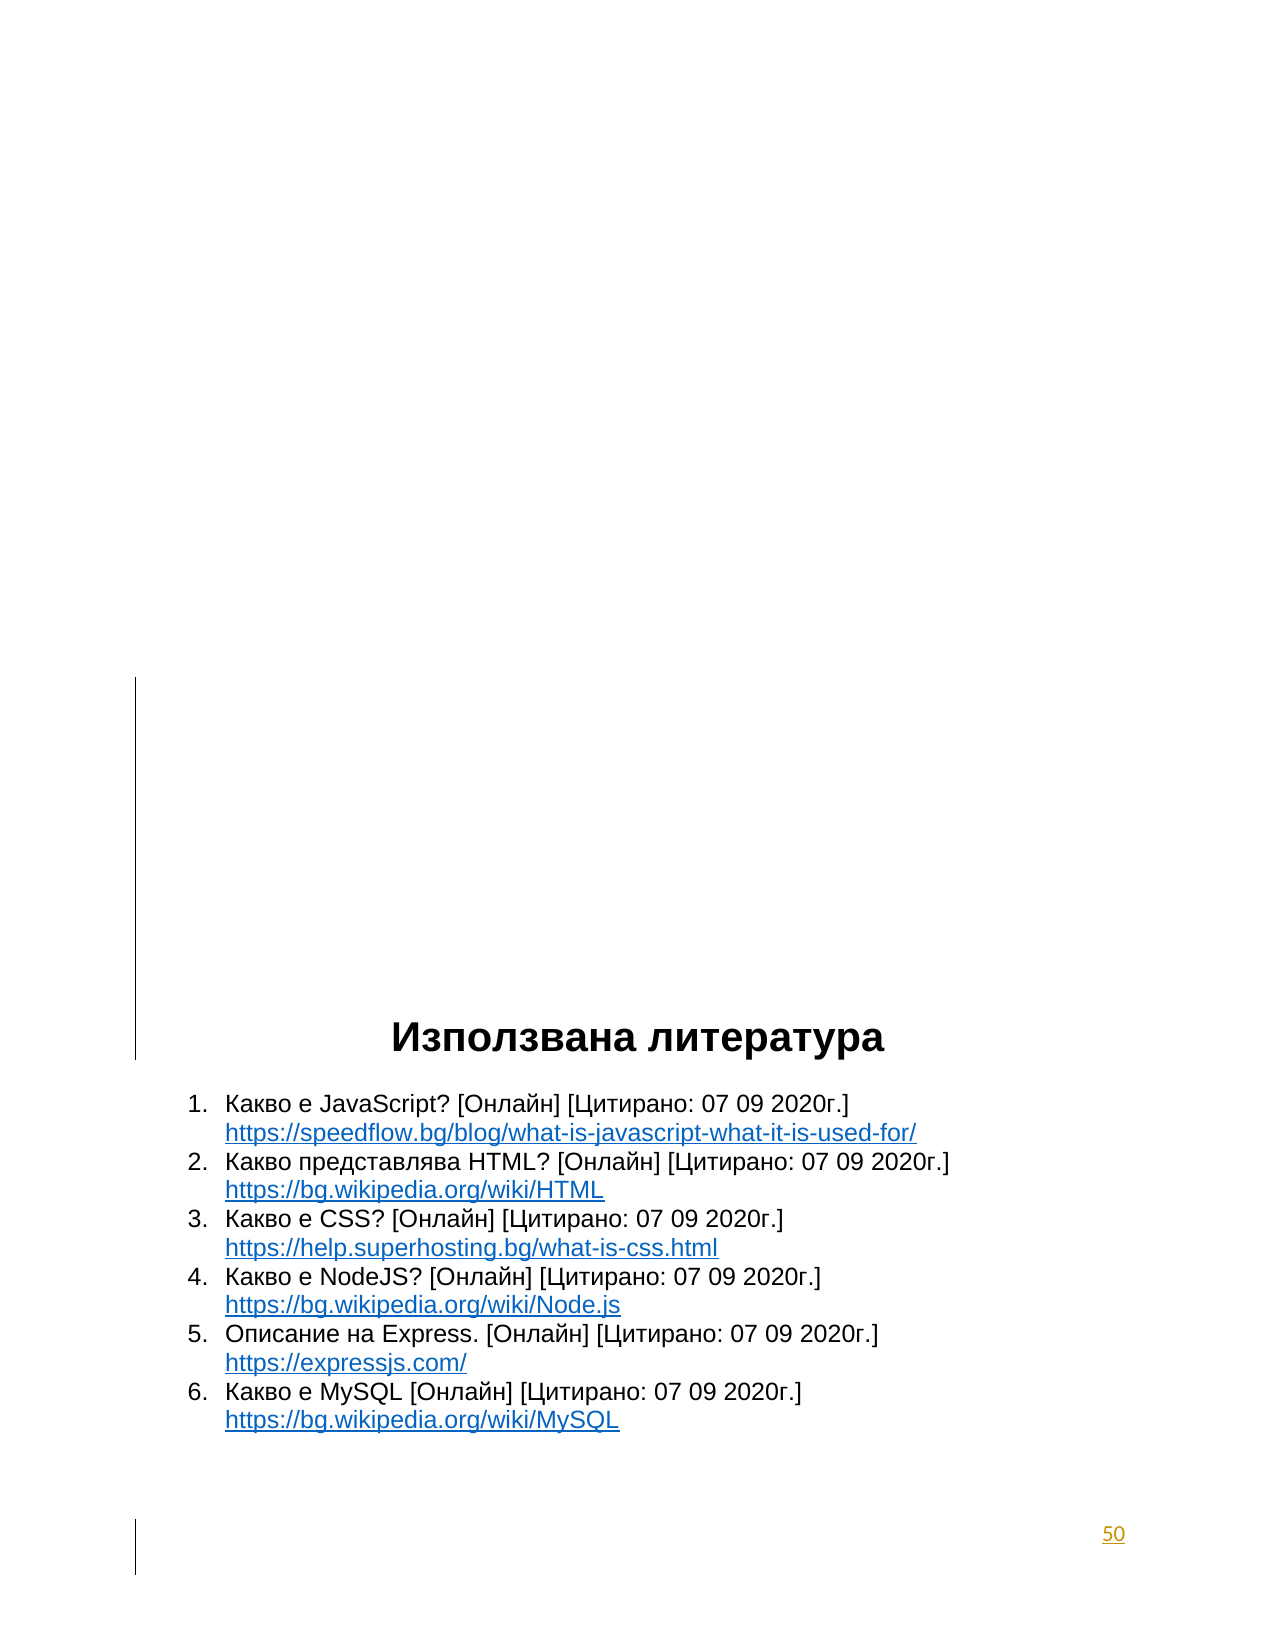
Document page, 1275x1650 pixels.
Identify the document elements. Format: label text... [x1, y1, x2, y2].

list Описание на Express. [Онлайн] [Цитирано: 07 09 2020г.] https://expressjs.com/ [187, 1319, 1125, 1377]
text Използвана литература [150, 1012, 1125, 1060]
list Какво е NodeJS? [Онлайн] [Цитирано: 07 09 2020г.] https://bg.wikipedia.org/wiki/Node.js [187, 1262, 1125, 1319]
list Какво е MySQL [Онлайн] [Цитирано: 07 09 2020г.] https://bg.wikipedia.org/wiki/MySQL [187, 1377, 1125, 1434]
list Какво е CSS? [Онлайн] [Цитирано: 07 09 2020г.] https://help.superhosting.bg/what-is-css.html [187, 1204, 1125, 1262]
list Какво е JavaScript? [Онлайн] [Цитирано: 07 09 2020г.] https://speedflow.bg/blog/what-is-javascript-what-it-is-used-for/ [187, 1089, 1125, 1147]
list Какво представлява HTML? [Онлайн] [Цитирано: 07 09 2020г.] https://bg.wikipedia.org/wiki/HTML [187, 1147, 1125, 1204]
